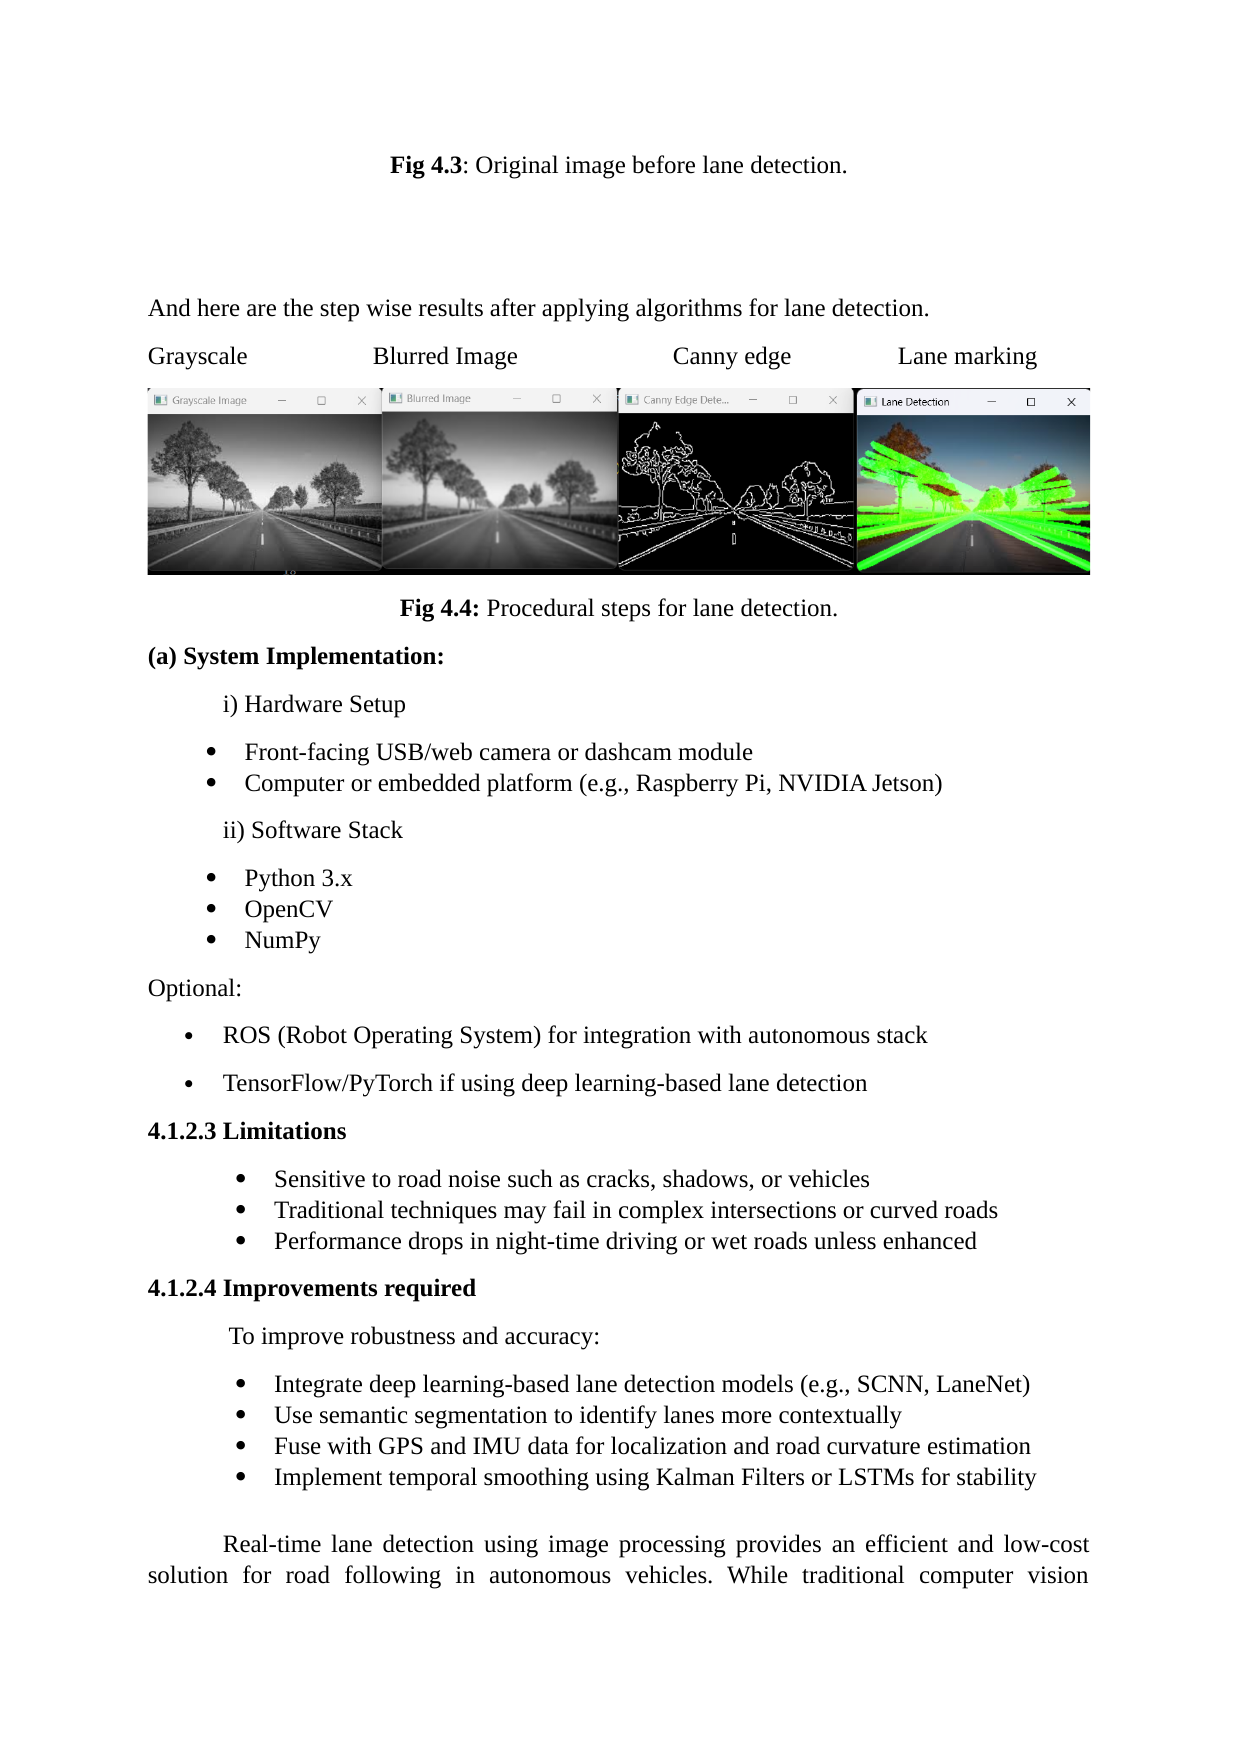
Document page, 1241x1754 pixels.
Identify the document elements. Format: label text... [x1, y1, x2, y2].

text (a) System Implementation: [148, 641, 1090, 670]
text i) Hardware Setup [148, 689, 1090, 718]
list Performance drops in night-time driving or wet roads unless enhanced [236, 1226, 1090, 1254]
list Use semantic segmentation to identify lanes more contextually [236, 1400, 1090, 1429]
list Front-facing USB/web camera or dashcam module [207, 737, 1090, 765]
list Python 3.x [207, 863, 1090, 892]
text 4.1.2.3 Limitations [148, 1116, 1090, 1145]
picture [147, 388, 1091, 575]
text ii) Software Stack [148, 815, 1090, 844]
text And here are the step wise results after applying algorithms for lane detection. [148, 293, 1090, 322]
text Fig 4.3: Original image before lane detection. [148, 150, 1090, 179]
text Grayscale Blurred Image Canny edge Lane marking [148, 341, 1090, 369]
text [148, 1529, 1090, 1589]
list Sensitive to road noise such as cracks, shadows, or vehicles [236, 1164, 1090, 1192]
text Optional: [148, 973, 1090, 1002]
text Fig 4.4: Procedural steps for lane detection. [148, 593, 1090, 622]
list OpenCV [207, 894, 1090, 923]
list Computer or embedded platform (e.g., Raspberry Pi, NVIDIA Jetson) [207, 768, 1090, 796]
list NumPy [207, 925, 1090, 954]
list ROS (Robot Operating System) for integration with autonomous stack [185, 1021, 1090, 1049]
list Implement temporal smoothing using Kalman Filters or LSTMs for stability [236, 1462, 1090, 1491]
text 4.1.2.4 Improvements required [148, 1273, 1090, 1302]
list Fuse with GPS and IMU data for localization and road curvature estimation [236, 1431, 1090, 1460]
list TensorFlow/PyTorch if using deep learning-based lane detection [185, 1068, 1090, 1097]
list Integrate deep learning-based lane detection models (e.g., SCNN, LaneNet) [236, 1369, 1090, 1398]
text To improve robustness and accuracy: [148, 1321, 1090, 1350]
list Traditional techniques may fail in complex intersections or curved roads [236, 1195, 1090, 1223]
